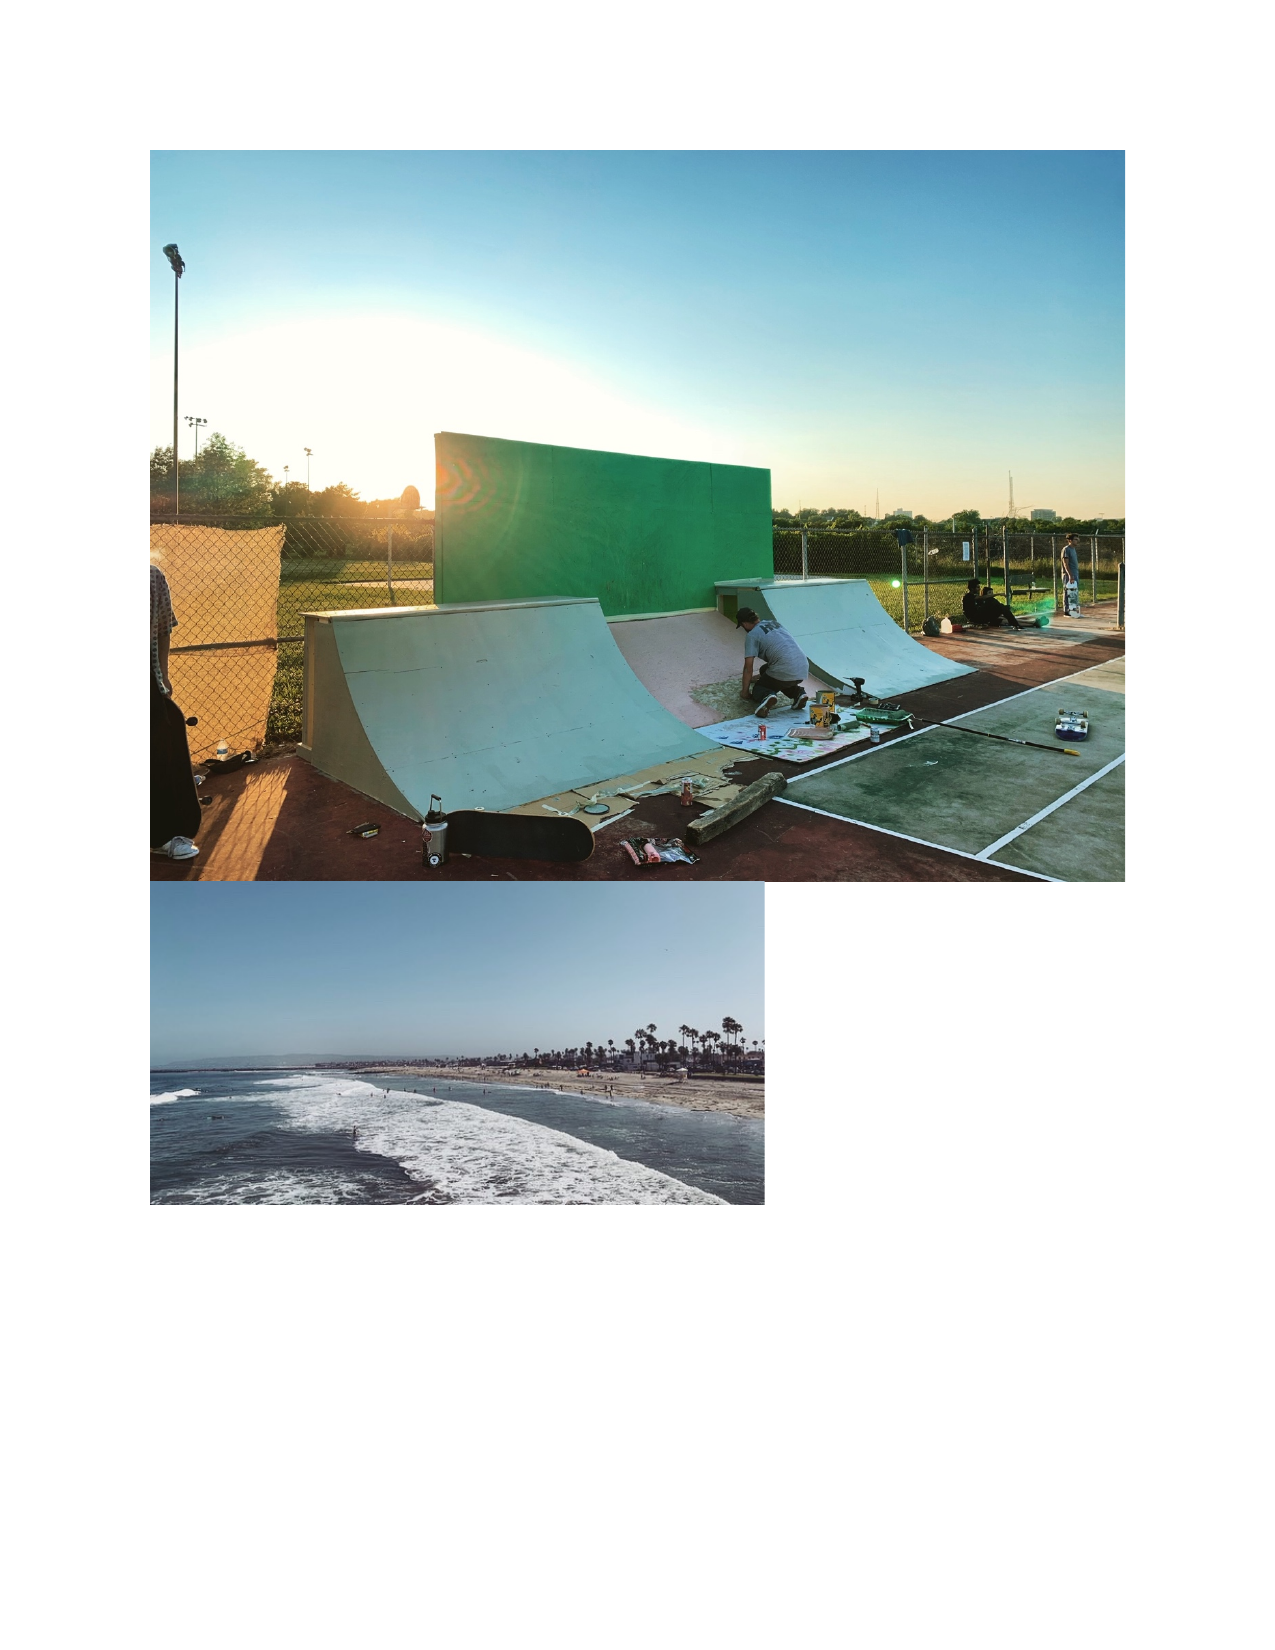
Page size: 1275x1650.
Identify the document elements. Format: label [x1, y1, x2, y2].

picture [150, 150, 1125, 1205]
